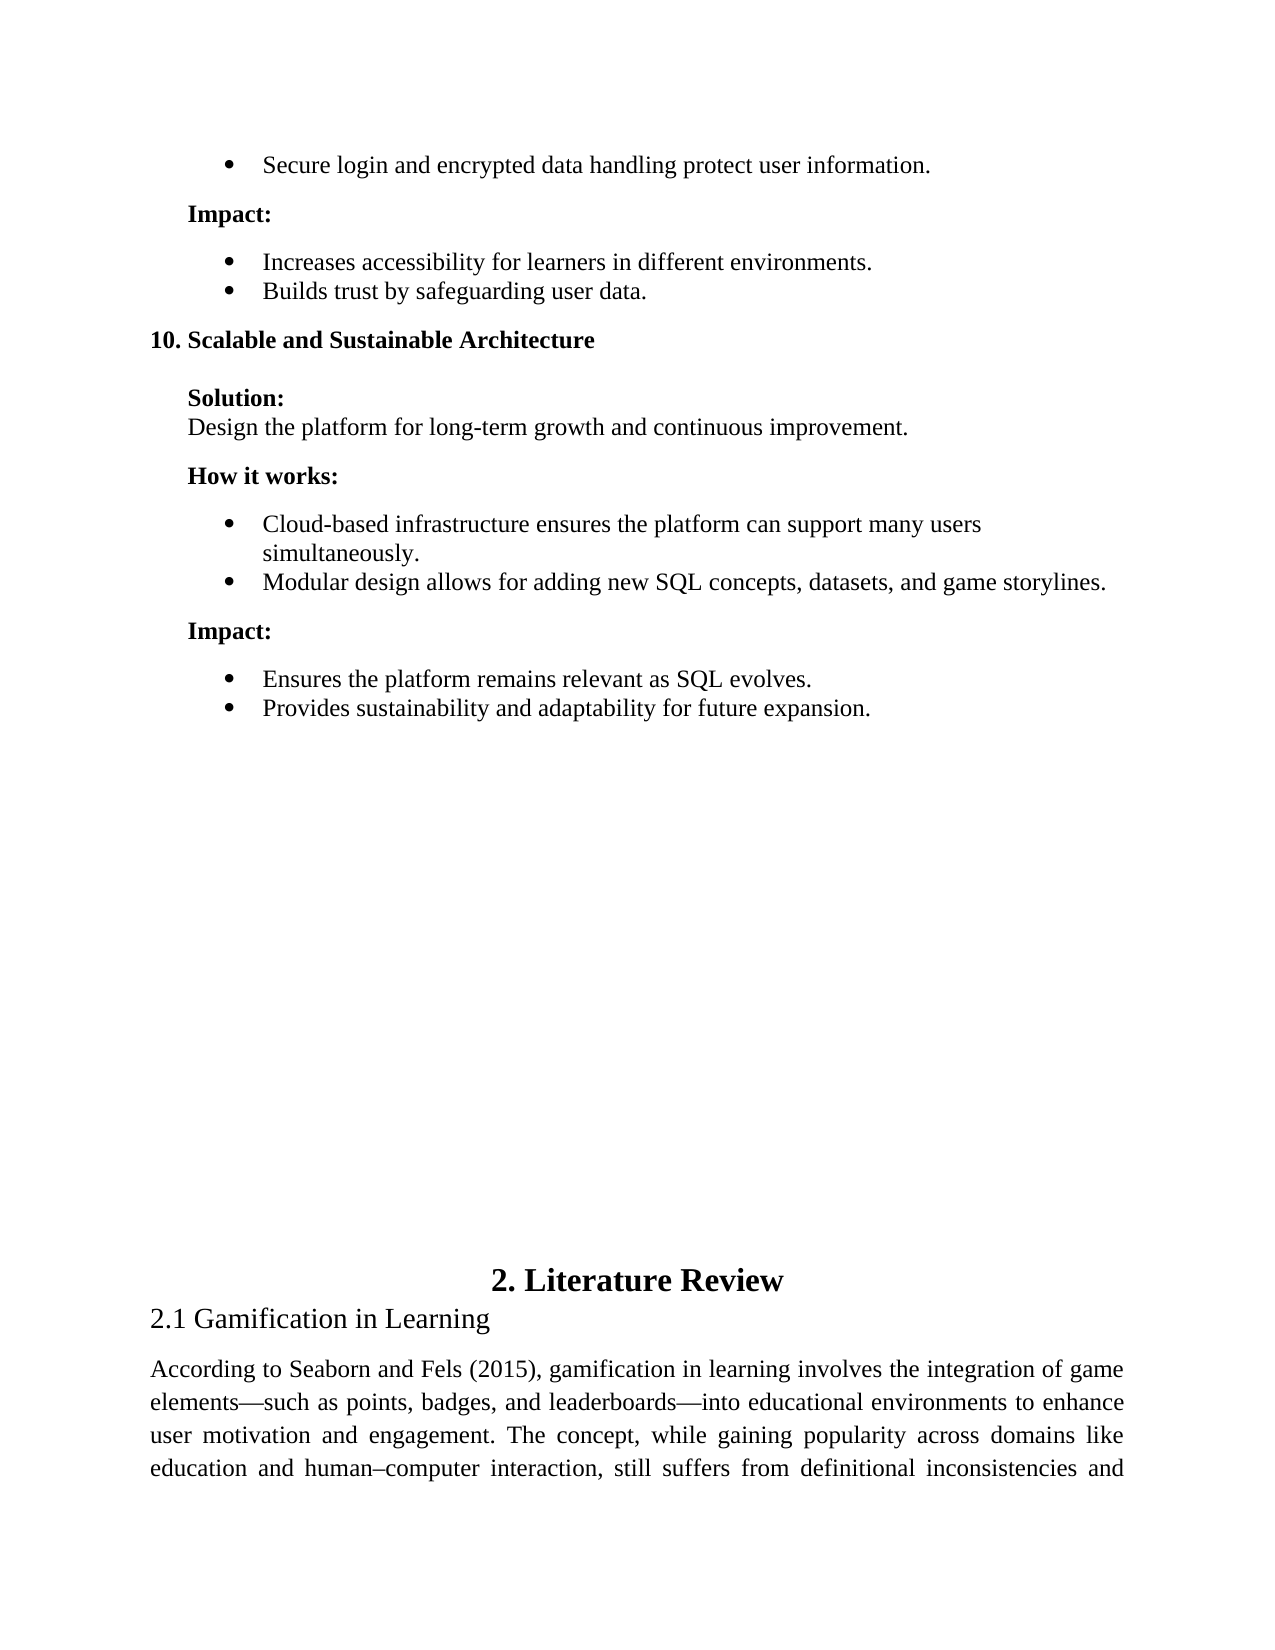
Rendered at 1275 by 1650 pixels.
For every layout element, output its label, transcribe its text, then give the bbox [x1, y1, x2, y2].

text Provides sustainability and adaptability for future expansion. [225, 693, 1125, 721]
text Secure login and encrypted data handling protect user information. [225, 150, 1125, 179]
text Impact: [150, 616, 1125, 645]
subtitle 2.1 Gamification in Learning [150, 1301, 1125, 1335]
text Builds trust by safeguarding user data. [225, 276, 1125, 305]
text Cloud-based infrastructure ensures the platform can support many users simultaneously. [225, 509, 1125, 567]
list Solution: Design the platform for long-term growth and continuous improvement. [187, 354, 1125, 441]
text Scalable and Sustainable Architecture [150, 326, 1125, 354]
text Increases accessibility for learners in different environments. [225, 247, 1125, 276]
text Modular design allows for adding new SQL concepts, datasets, and game storylines. [225, 567, 1125, 595]
text Impact: [150, 199, 1125, 228]
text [150, 1354, 1125, 1482]
subtitle 2. Literature Review [150, 1260, 1125, 1298]
text Ensures the platform remains relevant as SQL evolves. [225, 664, 1125, 693]
text How it works: [150, 461, 1125, 490]
